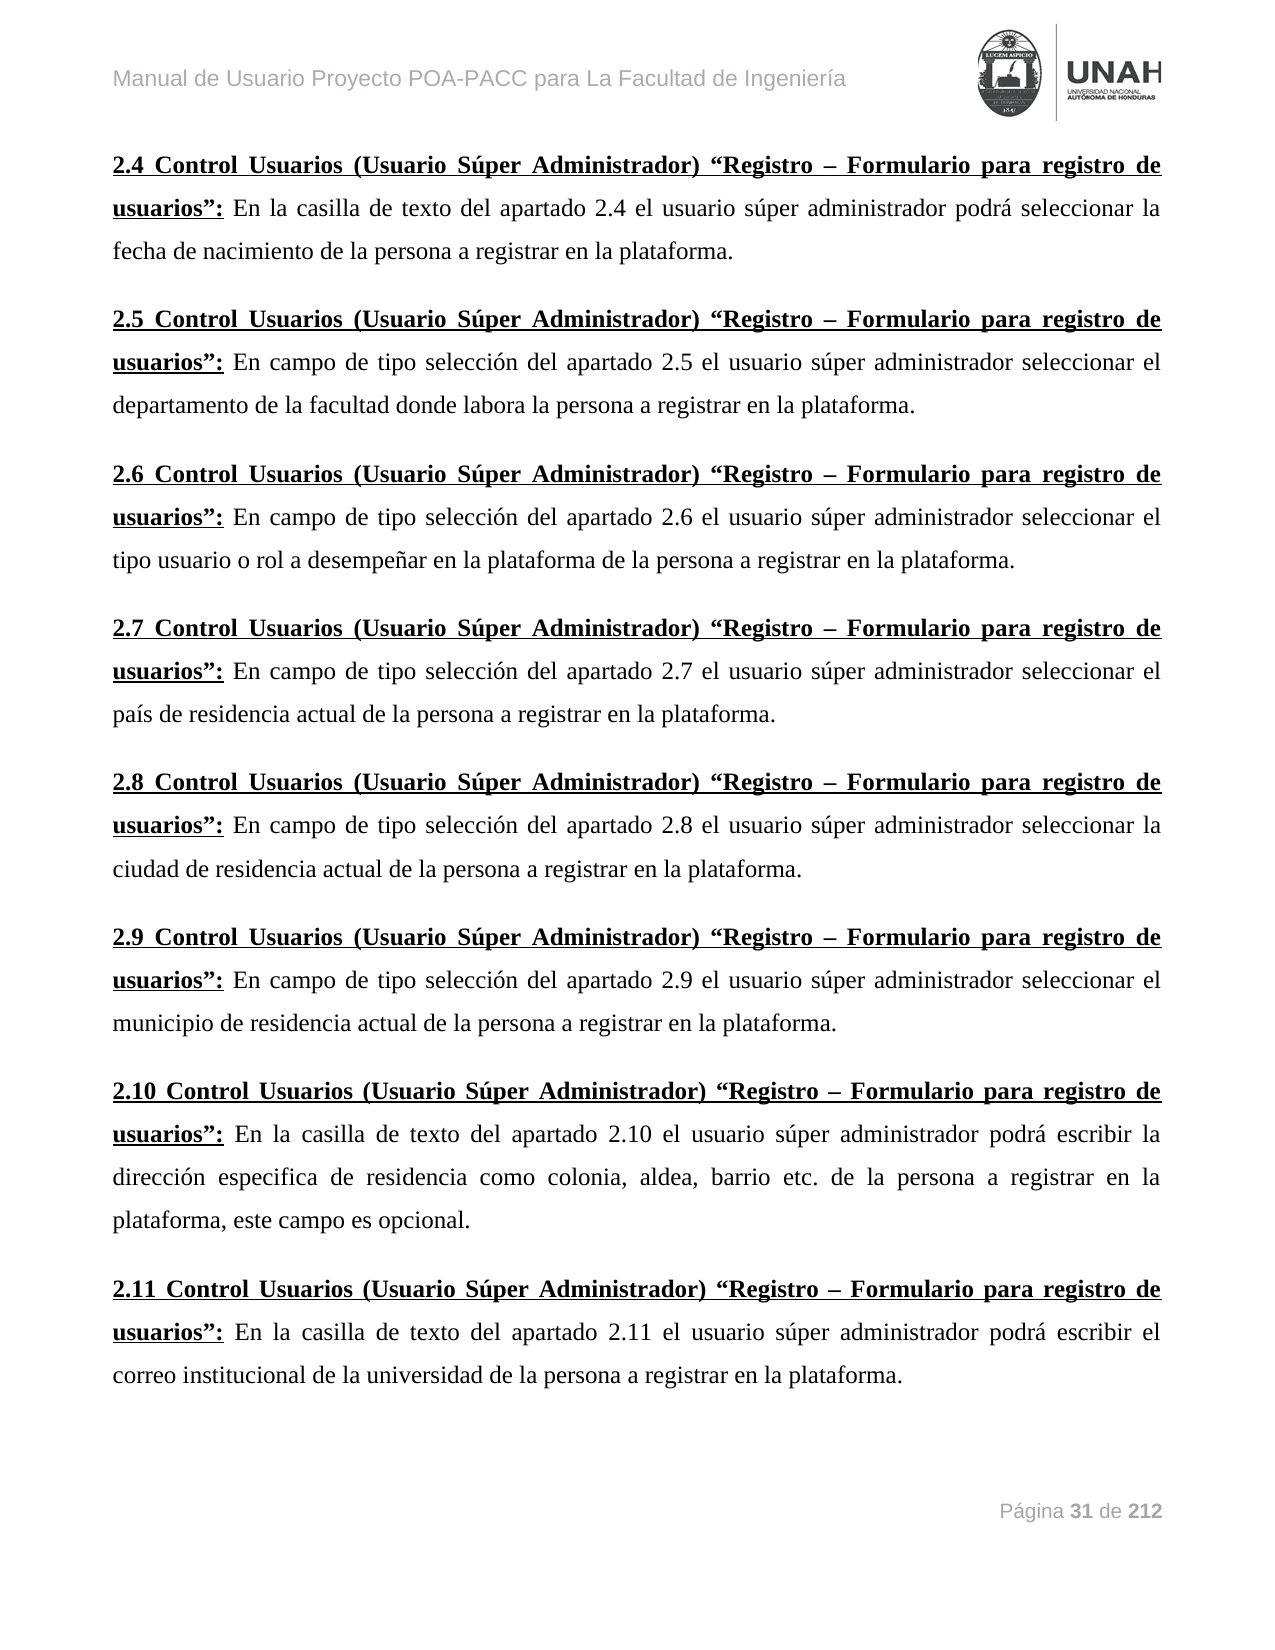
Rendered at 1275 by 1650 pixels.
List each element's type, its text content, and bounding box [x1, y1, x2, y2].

text 2.4 Control Usuarios (Usuario Súper Administrador) “Registro – Formulario para registro de usuarios”: En la casilla de texto del apartado 2.4 el usuario súper administrador podrá seleccionar la fecha de nacimiento de la persona a registrar en la plataforma. [112, 150, 1162, 175]
text 2.7 Control Usuarios (Usuario Súper Administrador) “Registro – Formulario para registro de usuarios”: En campo de tipo selección del apartado 2.7 el usuario súper administrador seleccionar el país de residencia actual de la persona a registrar en la plataforma. [112, 613, 1162, 638]
picture [976, 20, 1161, 120]
text 2.11 Control Usuarios (Usuario Súper Administrador) “Registro – Formulario para registro de usuarios”: En la casilla de texto del apartado 2.11 el usuario súper administrador podrá escribir el correo institucional de la universidad de la persona a registrar en la plataforma. [112, 1300, 1162, 1389]
text 2.9 Control Usuarios (Usuario Súper Administrador) “Registro – Formulario para registro de usuarios”: En campo de tipo selección del apartado 2.9 el usuario súper administrador seleccionar el municipio de residencia actual de la persona a registrar en la plataforma. [112, 948, 1162, 1037]
text 2.10 Control Usuarios (Usuario Súper Administrador) “Registro – Formulario para registro de usuarios”: En la casilla de texto del apartado 2.10 el usuario súper administrador podrá escribir la dirección especifica de residencia como colonia, aldea, barrio etc. de la persona a registrar en la plataforma, este campo es opcional. [112, 1076, 1162, 1101]
text 2.10 Control Usuarios (Usuario Súper Administrador) “Registro – Formulario para registro de usuarios”: En la casilla de texto del apartado 2.10 el usuario súper administrador podrá escribir la dirección especifica de residencia como colonia, aldea, barrio etc. de la persona a registrar en la plataforma, este campo es opcional. [112, 1102, 1162, 1234]
text 2.6 Control Usuarios (Usuario Súper Administrador) “Registro – Formulario para registro de usuarios”: En campo de tipo selección del apartado 2.6 el usuario súper administrador seleccionar el tipo usuario o rol a desempeñar en la plataforma de la persona a registrar en la plataforma. [112, 459, 1162, 484]
text 2.9 Control Usuarios (Usuario Súper Administrador) “Registro – Formulario para registro de usuarios”: En campo de tipo selección del apartado 2.9 el usuario súper administrador seleccionar el municipio de residencia actual de la persona a registrar en la plataforma. [112, 922, 1162, 947]
text 2.8 Control Usuarios (Usuario Súper Administrador) “Registro – Formulario para registro de usuarios”: En campo de tipo selección del apartado 2.8 el usuario súper administrador seleccionar la ciudad de residencia actual de la persona a registrar en la plataforma. [112, 793, 1162, 882]
text 2.5 Control Usuarios (Usuario Súper Administrador) “Registro – Formulario para registro de usuarios”: En campo de tipo selección del apartado 2.5 el usuario súper administrador seleccionar el departamento de la facultad donde labora la persona a registrar en la plataforma. [112, 330, 1162, 419]
text 2.11 Control Usuarios (Usuario Súper Administrador) “Registro – Formulario para registro de usuarios”: En la casilla de texto del apartado 2.11 el usuario súper administrador podrá escribir el correo institucional de la universidad de la persona a registrar en la plataforma. [112, 1274, 1162, 1299]
text 2.7 Control Usuarios (Usuario Súper Administrador) “Registro – Formulario para registro de usuarios”: En campo de tipo selección del apartado 2.7 el usuario súper administrador seleccionar el país de residencia actual de la persona a registrar en la plataforma. [112, 639, 1162, 728]
text 2.8 Control Usuarios (Usuario Súper Administrador) “Registro – Formulario para registro de usuarios”: En campo de tipo selección del apartado 2.8 el usuario súper administrador seleccionar la ciudad de residencia actual de la persona a registrar en la plataforma. [112, 767, 1162, 792]
text 2.6 Control Usuarios (Usuario Súper Administrador) “Registro – Formulario para registro de usuarios”: En campo de tipo selección del apartado 2.6 el usuario súper administrador seleccionar el tipo usuario o rol a desempeñar en la plataforma de la persona a registrar en la plataforma. [112, 485, 1162, 574]
text 2.4 Control Usuarios (Usuario Súper Administrador) “Registro – Formulario para registro de usuarios”: En la casilla de texto del apartado 2.4 el usuario súper administrador podrá seleccionar la fecha de nacimiento de la persona a registrar en la plataforma. [112, 176, 1162, 265]
text 2.5 Control Usuarios (Usuario Súper Administrador) “Registro – Formulario para registro de usuarios”: En campo de tipo selección del apartado 2.5 el usuario súper administrador seleccionar el departamento de la facultad donde labora la persona a registrar en la plataforma. [112, 304, 1162, 329]
